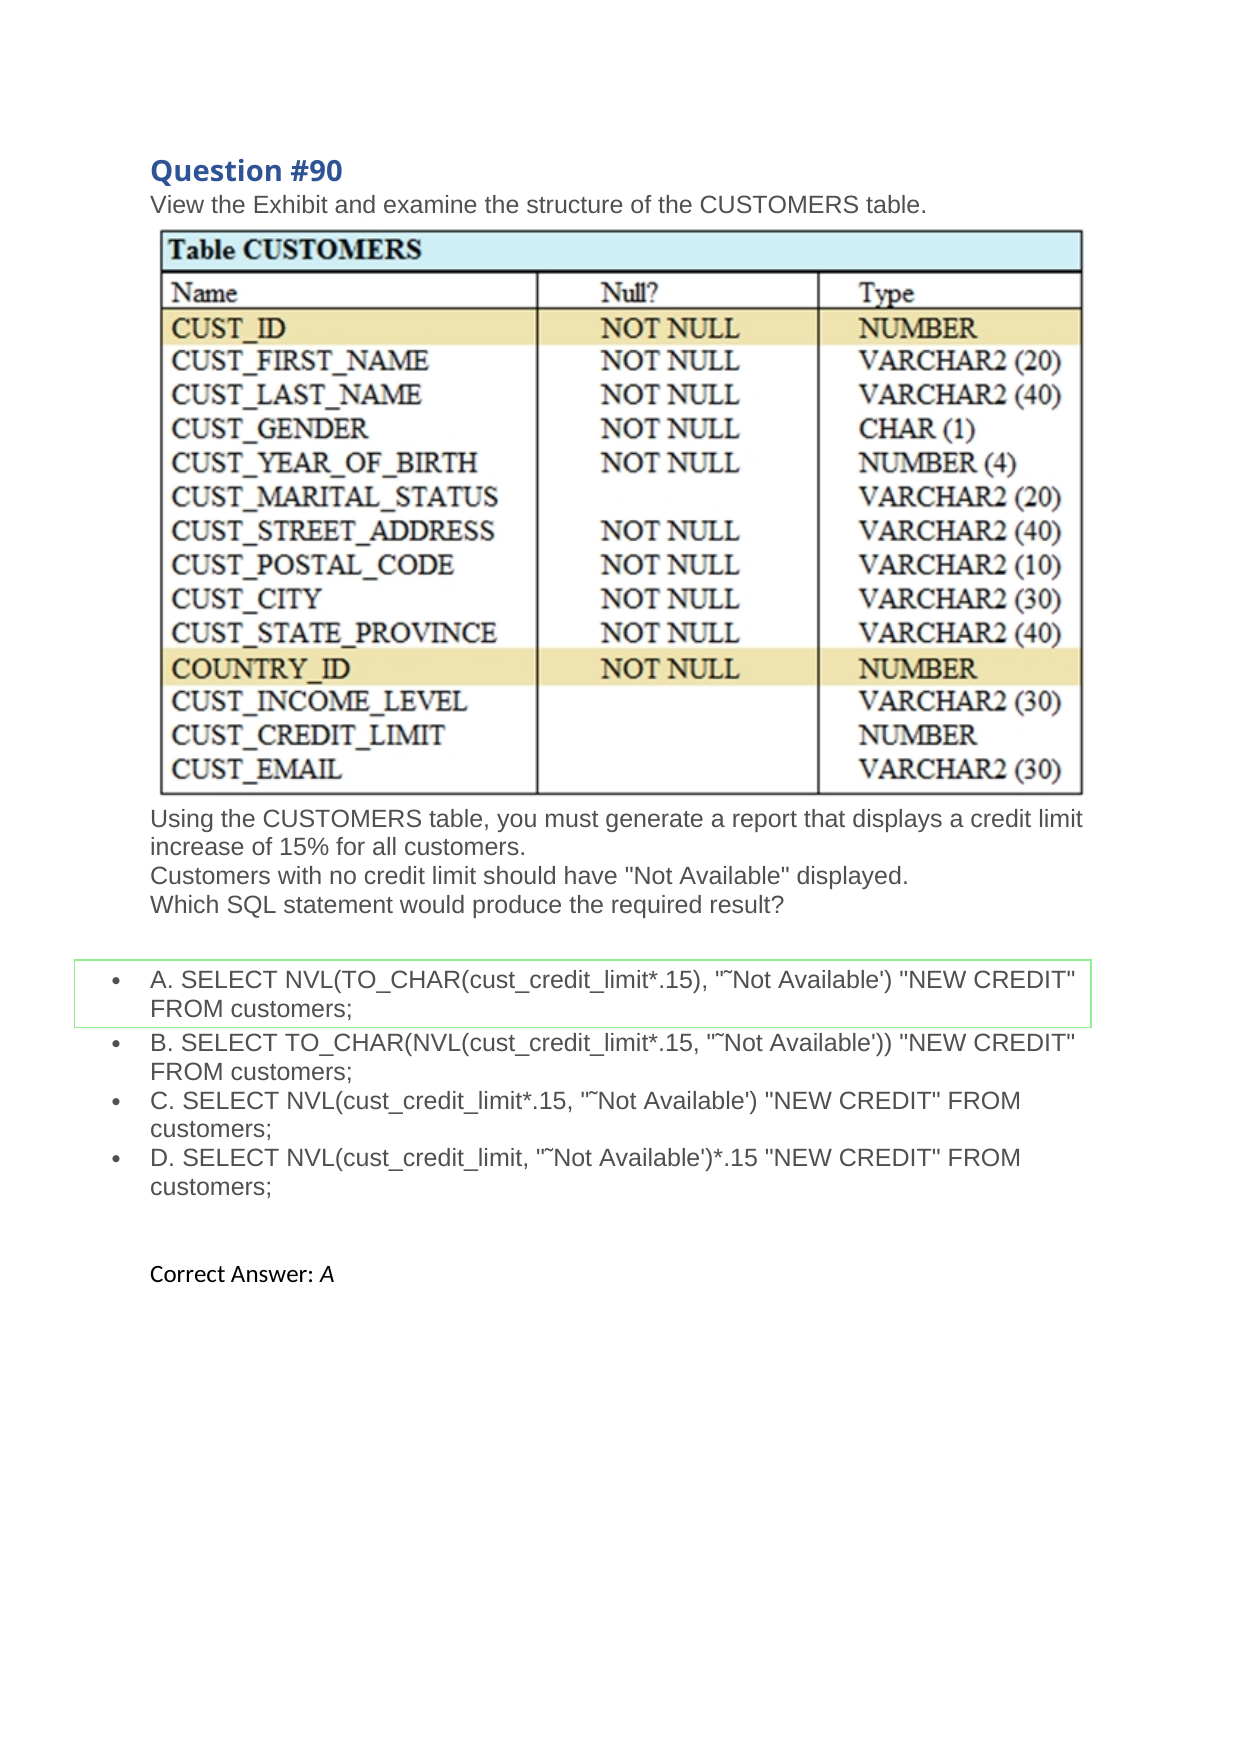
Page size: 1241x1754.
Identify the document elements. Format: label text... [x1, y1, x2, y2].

text View the Exhibit and examine the structure of the CUSTOMERS table. Using the CUSTOMERS table, you must generate a report that displays a credit limit increase of 15% for all customers. Customers with no credit limit should have "Not Available" displayed. Which SQL statement would produce the required result? [150, 190, 1090, 218]
subtitle Question #90 [150, 150, 1090, 190]
text Correct Answer: A [150, 1258, 1090, 1289]
list A. SELECT NVL(TO_CHAR(cust_credit_limit*.15), "˜Not Available') "NEW CREDIT" FROM customers; [75, 961, 1090, 1027]
text View the Exhibit and examine the structure of the CUSTOMERS table. Using the CUSTOMERS table, you must generate a report that displays a credit limit increase of 15% for all customers. Customers with no credit limit should have "Not Available" displayed. Which SQL statement would produce the required result? [150, 804, 1090, 918]
list C. SELECT NVL(cust_credit_limit*.15, "˜Not Available') "NEW CREDIT" FROM customers; [112, 1086, 1090, 1143]
picture [150, 218, 1090, 804]
list D. SELECT NVL(cust_credit_limit, "˜Not Available')*.15 "NEW CREDIT" FROM customers; [112, 1143, 1090, 1201]
list B. SELECT TO_CHAR(NVL(cust_credit_limit*.15, "˜Not Available')) "NEW CREDIT" FROM customers; [112, 1028, 1090, 1086]
